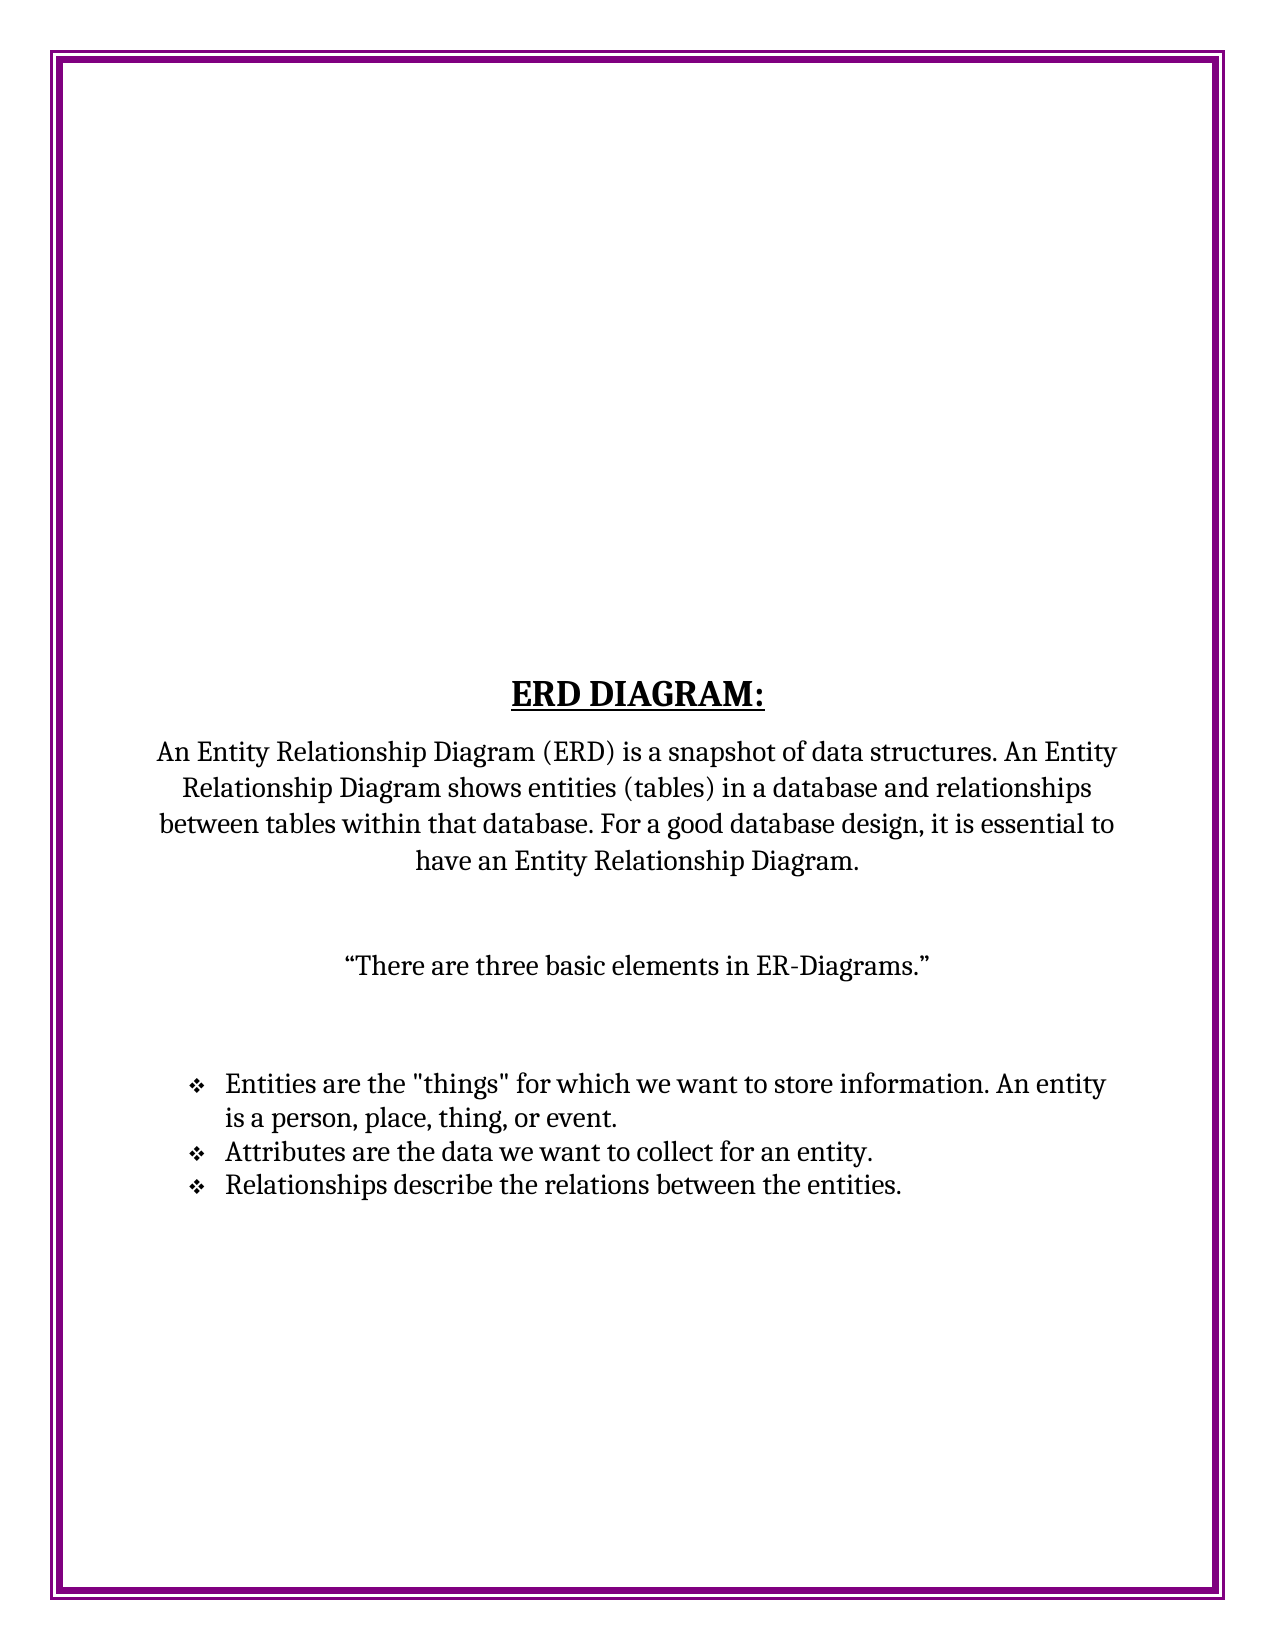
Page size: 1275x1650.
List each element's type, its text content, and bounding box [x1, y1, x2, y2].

text ERD DIAGRAM: [150, 672, 1125, 715]
text An Entity Relationship Diagram (ERD) is a snapshot of data structures. An Entity Relationship Diagram shows entities (tables) in a database and relationships between tables within that database. For a good database design, it is essential to have an Entity Relationship Diagram. [150, 735, 1125, 877]
text “There are three basic elements in ER-Diagrams.” [150, 949, 1125, 983]
list Relationships describe the relations between the entities. [187, 1168, 1125, 1202]
list Attributes are the data we want to collect for an entity. [187, 1135, 1125, 1168]
list Entities are the "things" for which we want to store information. An entity is a person, place, thing, or event. [187, 1068, 1125, 1135]
